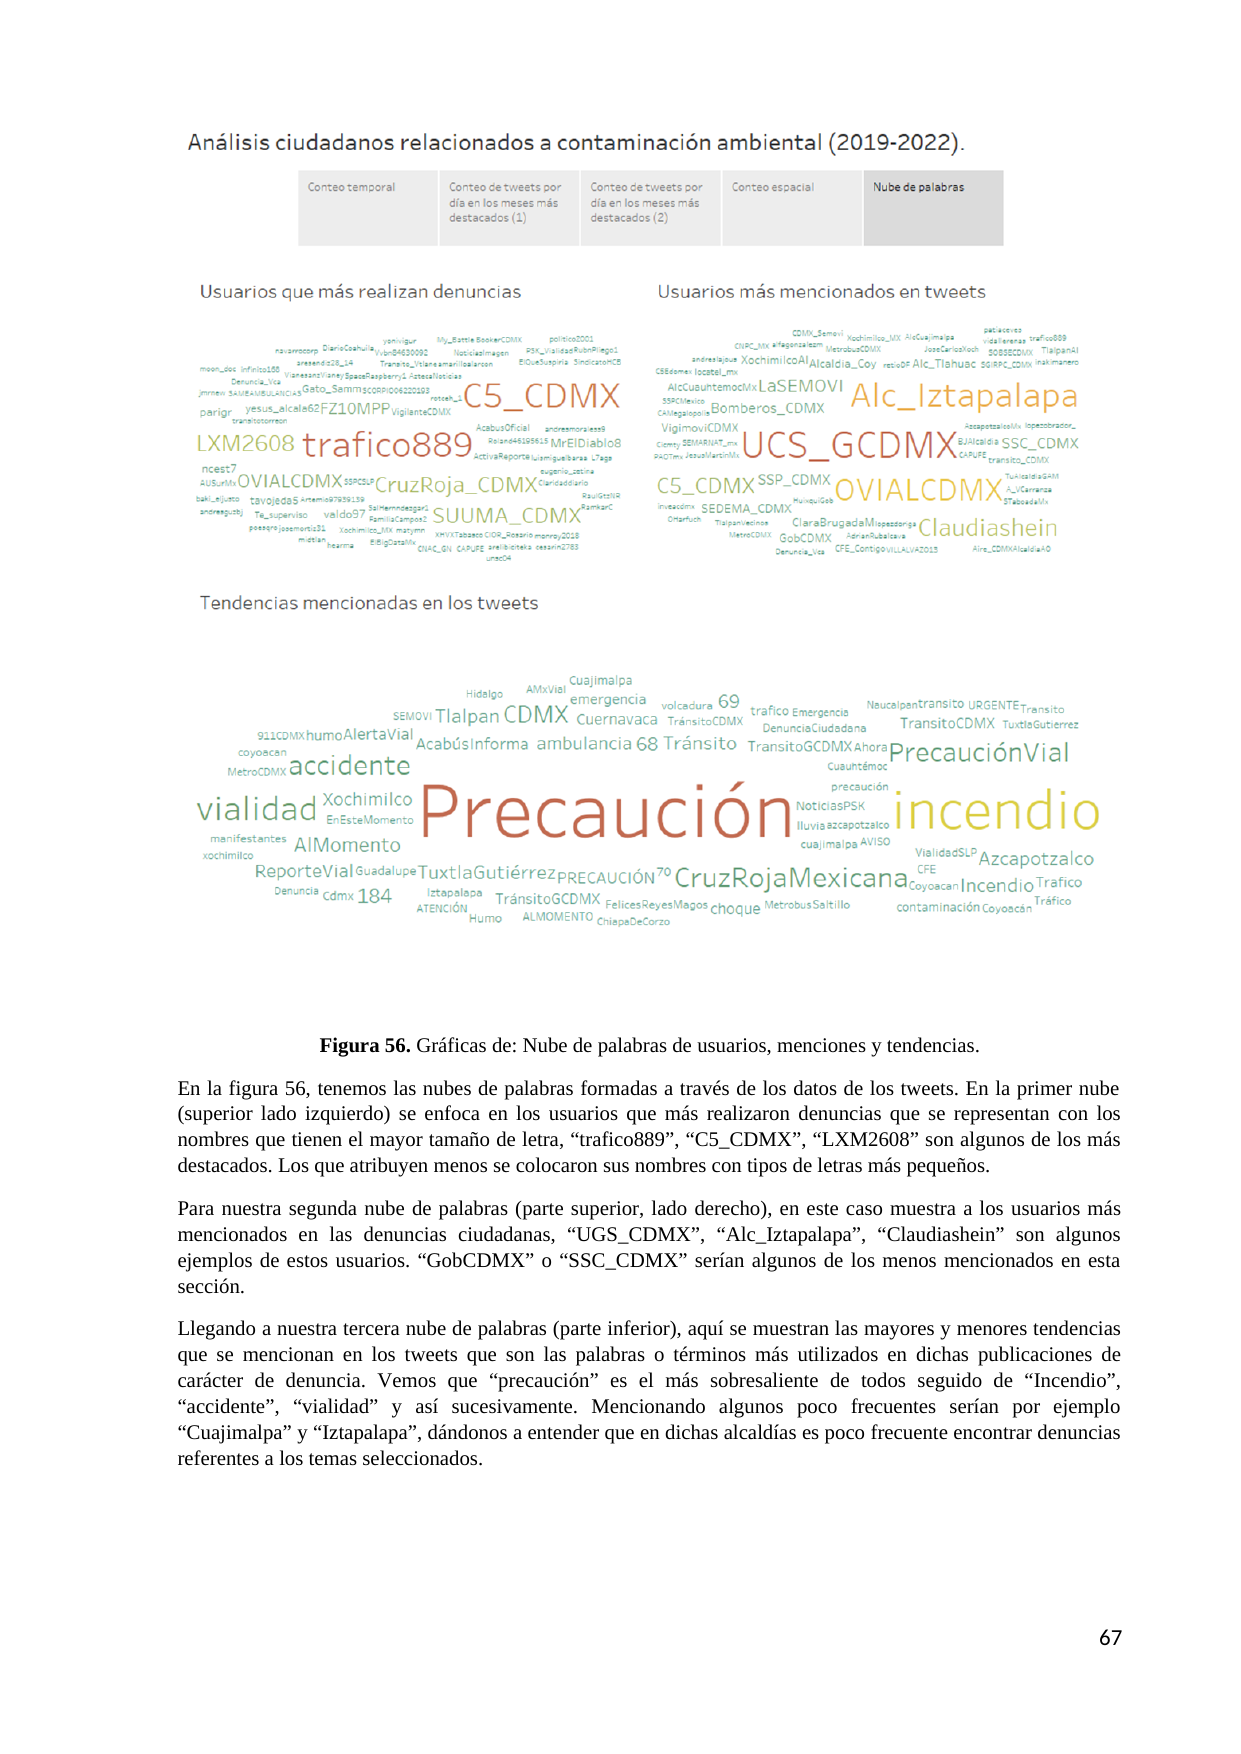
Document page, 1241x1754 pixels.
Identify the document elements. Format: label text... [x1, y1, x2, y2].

text En la figura 56, tenemos las nubes de palabras formadas a través de los datos de los tweets. En la primer nube (superior lado izquierdo) se enfoca en los usuarios que más realizaron denuncias que se representan con los nombres que tienen el mayor tamaño de letra, “trafico889”, “C5_CDMX”, “LXM2608” son algunos de los más destacados. Los que atribuyen menos se colocaron sus nombres con tipos de letras más pequeños. [177, 1075, 1122, 1177]
text Figura 56. Gráficas de: Nube de palabras de usuarios, menciones y tendencias. [177, 1033, 1122, 1057]
text Para nuestra segunda nube de palabras (parte superior, lado derecho), en este caso muestra a los usuarios más mencionados en las denuncias ciudadanas, “UGS_CDMX”, “Alc_Iztapalapa”, “Claudiashein” son algunos ejemplos de estos usuarios. “GobCDMX” o “SSC_CDMX” serían algunos de los menos mencionados en esta sección. [177, 1196, 1122, 1298]
text Llegando a nuestra tercera nube de palabras (parte inferior), aquí se muestran las mayores y menores tendencias que se mencionan en los tweets que son las palabras o términos más utilizados en dichas publicaciones de carácter de denuncia. Vemos que “precaución” es el más sobresaliente de todos seguido de “Incendio”, “accidente”, “vialidad” y así sucesivamente. Mencionando algunos poco frecuentes serían por ejemplo “Cuajimalpa” y “Iztapalapa”, dándonos a entender que en dichas alcaldías es poco frecuente encontrar denuncias referentes a los temas seleccionados. [177, 1316, 1122, 1470]
picture [177, 118, 1122, 1014]
